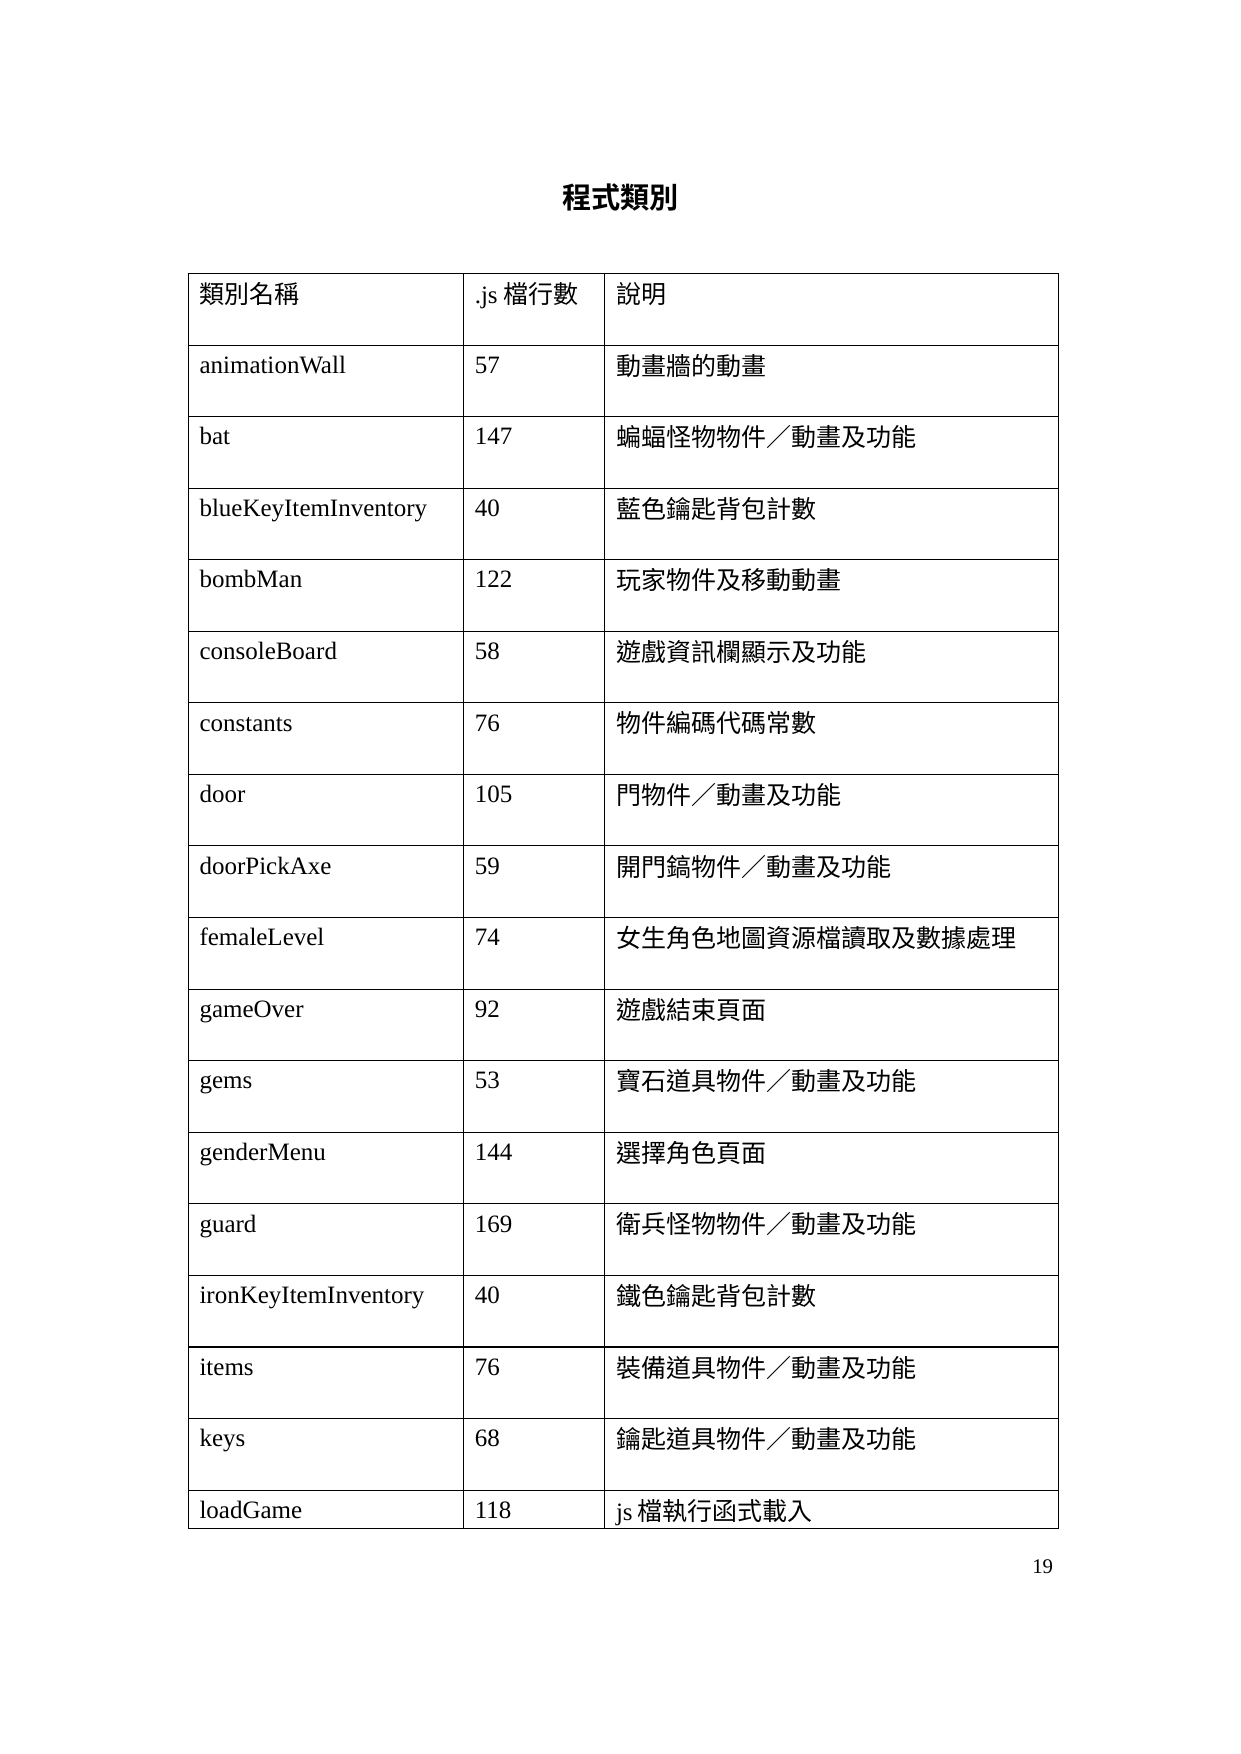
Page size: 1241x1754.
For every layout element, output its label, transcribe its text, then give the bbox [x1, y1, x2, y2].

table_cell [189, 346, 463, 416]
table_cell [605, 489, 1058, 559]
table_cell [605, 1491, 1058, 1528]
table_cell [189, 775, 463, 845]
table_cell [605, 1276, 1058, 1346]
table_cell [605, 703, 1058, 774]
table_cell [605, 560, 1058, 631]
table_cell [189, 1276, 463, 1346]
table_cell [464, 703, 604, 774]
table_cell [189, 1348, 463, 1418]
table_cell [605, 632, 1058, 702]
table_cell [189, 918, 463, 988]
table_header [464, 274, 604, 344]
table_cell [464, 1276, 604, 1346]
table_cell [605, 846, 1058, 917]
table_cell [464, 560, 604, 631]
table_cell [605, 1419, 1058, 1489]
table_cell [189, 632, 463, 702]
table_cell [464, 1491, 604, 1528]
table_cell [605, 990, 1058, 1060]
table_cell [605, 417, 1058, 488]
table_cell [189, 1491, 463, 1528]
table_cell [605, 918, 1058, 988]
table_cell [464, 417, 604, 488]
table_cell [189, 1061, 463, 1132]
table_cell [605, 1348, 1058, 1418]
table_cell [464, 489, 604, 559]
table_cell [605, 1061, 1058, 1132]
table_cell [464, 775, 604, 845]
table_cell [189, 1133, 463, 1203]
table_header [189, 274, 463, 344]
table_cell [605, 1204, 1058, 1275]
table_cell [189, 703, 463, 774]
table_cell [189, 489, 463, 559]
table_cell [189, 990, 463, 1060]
subtitle 程式類別 [187, 158, 1053, 233]
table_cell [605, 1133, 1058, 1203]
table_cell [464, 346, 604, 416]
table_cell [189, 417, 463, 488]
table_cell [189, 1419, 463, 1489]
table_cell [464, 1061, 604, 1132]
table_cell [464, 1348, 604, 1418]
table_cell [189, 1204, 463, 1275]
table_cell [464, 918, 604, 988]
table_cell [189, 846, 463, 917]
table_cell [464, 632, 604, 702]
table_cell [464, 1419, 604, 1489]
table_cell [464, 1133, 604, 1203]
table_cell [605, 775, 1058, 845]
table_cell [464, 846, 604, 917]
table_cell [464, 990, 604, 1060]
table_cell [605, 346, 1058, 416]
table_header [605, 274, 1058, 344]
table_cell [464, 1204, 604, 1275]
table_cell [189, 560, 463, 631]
